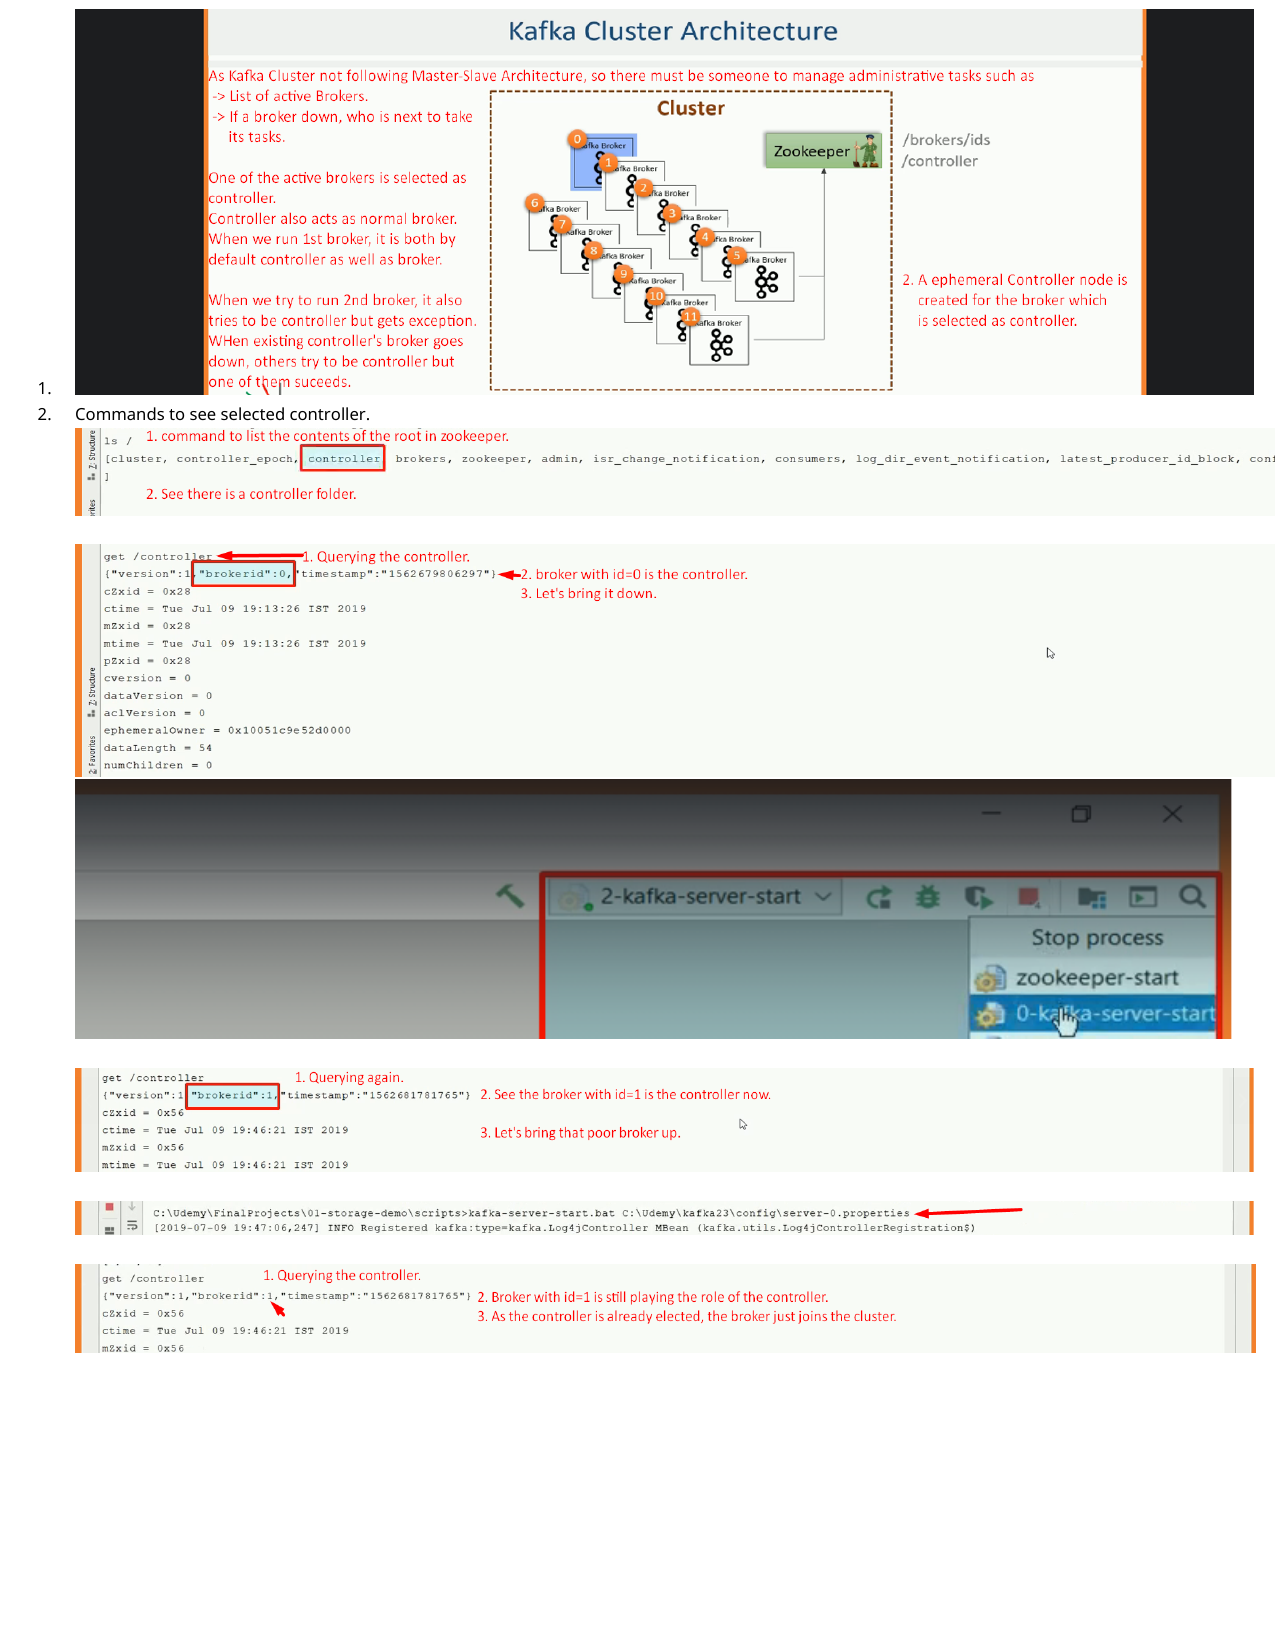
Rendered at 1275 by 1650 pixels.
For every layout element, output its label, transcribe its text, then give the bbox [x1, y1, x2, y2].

picture [75, 9, 1254, 395]
picture [75, 779, 1232, 1039]
picture [75, 1201, 1254, 1235]
picture [75, 544, 1275, 777]
picture [75, 428, 1275, 516]
picture [75, 1068, 1254, 1172]
picture [75, 1264, 1256, 1353]
